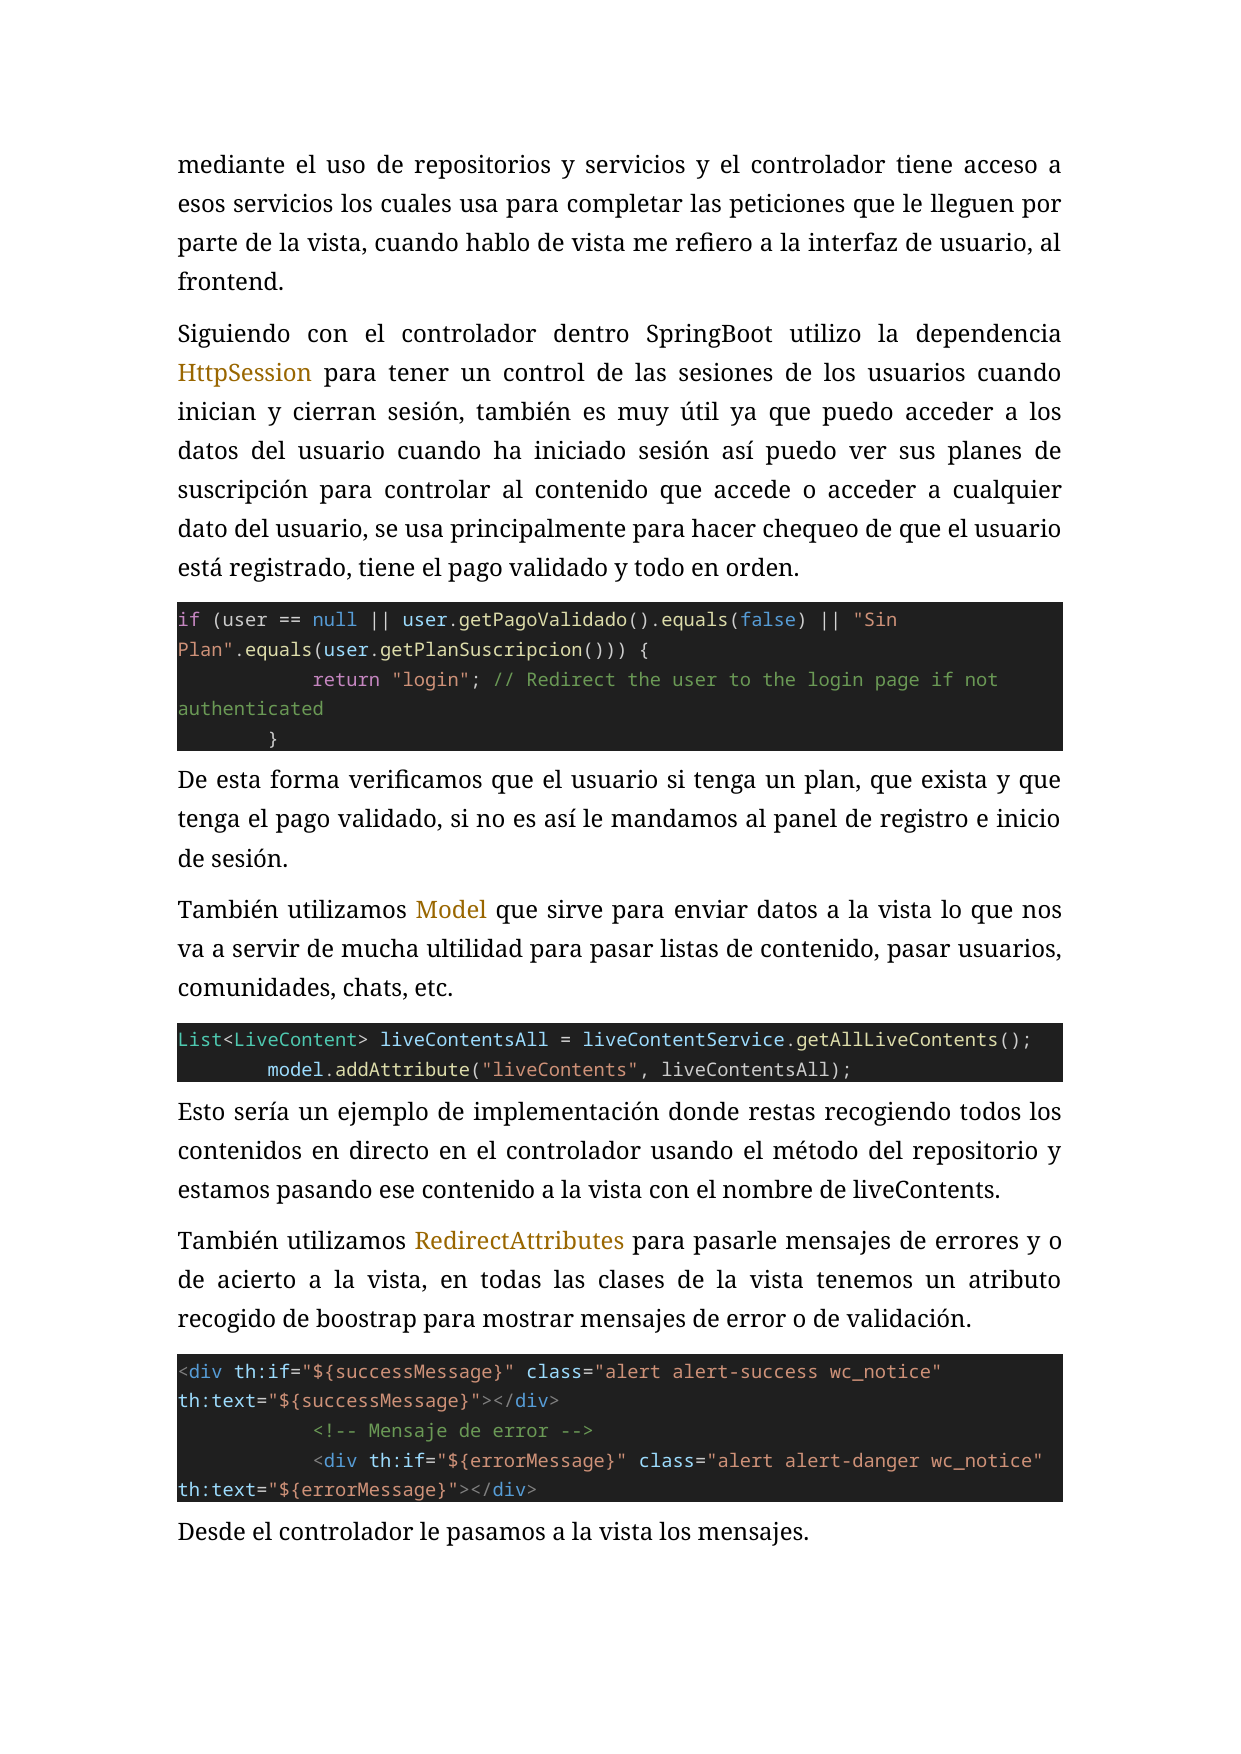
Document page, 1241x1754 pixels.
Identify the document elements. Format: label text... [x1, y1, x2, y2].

text También utilizamos Model que sirve para enviar datos a la vista lo que nos va a servir de mucha ultilidad para pasar listas de contenido, pasar usuarios, comunidades, chats, etc. [177, 893, 1063, 1004]
text Esto sería un ejemplo de implementación donde restas recogiendo todos los contenidos en directo en el controlador usando el método del repositorio y estamos pasando ese contenido a la vista con el nombre de liveContents. [177, 1094, 1063, 1205]
text } [177, 721, 1063, 751]
text if (user == null || user.getPagoValidado().equals(false) || "Sin Plan".equals(user.getPlanSuscripcion())) { [177, 602, 1063, 662]
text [177, 148, 1063, 297]
text <!-- Mensaje de error --> [177, 1413, 1063, 1443]
text model.addAttribute("liveContents", liveContentsAll); [177, 1052, 1063, 1082]
text De esta forma verificamos que el usuario si tenga un plan, que exista y que tenga el pago validado, si no es así le mandamos al panel de registro e inicio de sesión. [177, 763, 1063, 874]
text List<LiveContent> liveContentsAll = liveContentService.getAllLiveContents(); [177, 1023, 1063, 1052]
text Desde el controlador le pasamos a la vista los mensajes. [177, 1515, 1063, 1547]
text Siguiendo con el controlador dentro SpringBoot utilizo la dependencia HttpSession para tener un control de las sesiones de los usuarios cuando inician y cierran sesión, también es muy útil ya que puedo acceder a los datos del usuario cuando ha iniciado sesión así puedo ver sus planes de suscripción para controlar al contenido que accede o acceder a cualquier dato del usuario, se usa principalmente para hacer chequeo de que el usuario está registrado, tiene el pago validado y todo en orden. [177, 316, 1063, 583]
text return "login"; // Redirect the user to the login page if not authenticated [177, 662, 1063, 721]
text <div th:if="${successMessage}" class="alert alert-success wc_notice" th:text="${successMessage}"></div> [177, 1354, 1063, 1413]
text <div th:if="${errorMessage}" class="alert alert-danger wc_notice" th:text="${errorMessage}"></div> [177, 1443, 1063, 1502]
text También utilizamos RedirectAttributes para pasarle mensajes de errores y o de acierto a la vista, en todas las clases de la vista tenemos un atributo recogido de boostrap para mostrar mensajes de error o de validación. [177, 1224, 1063, 1335]
